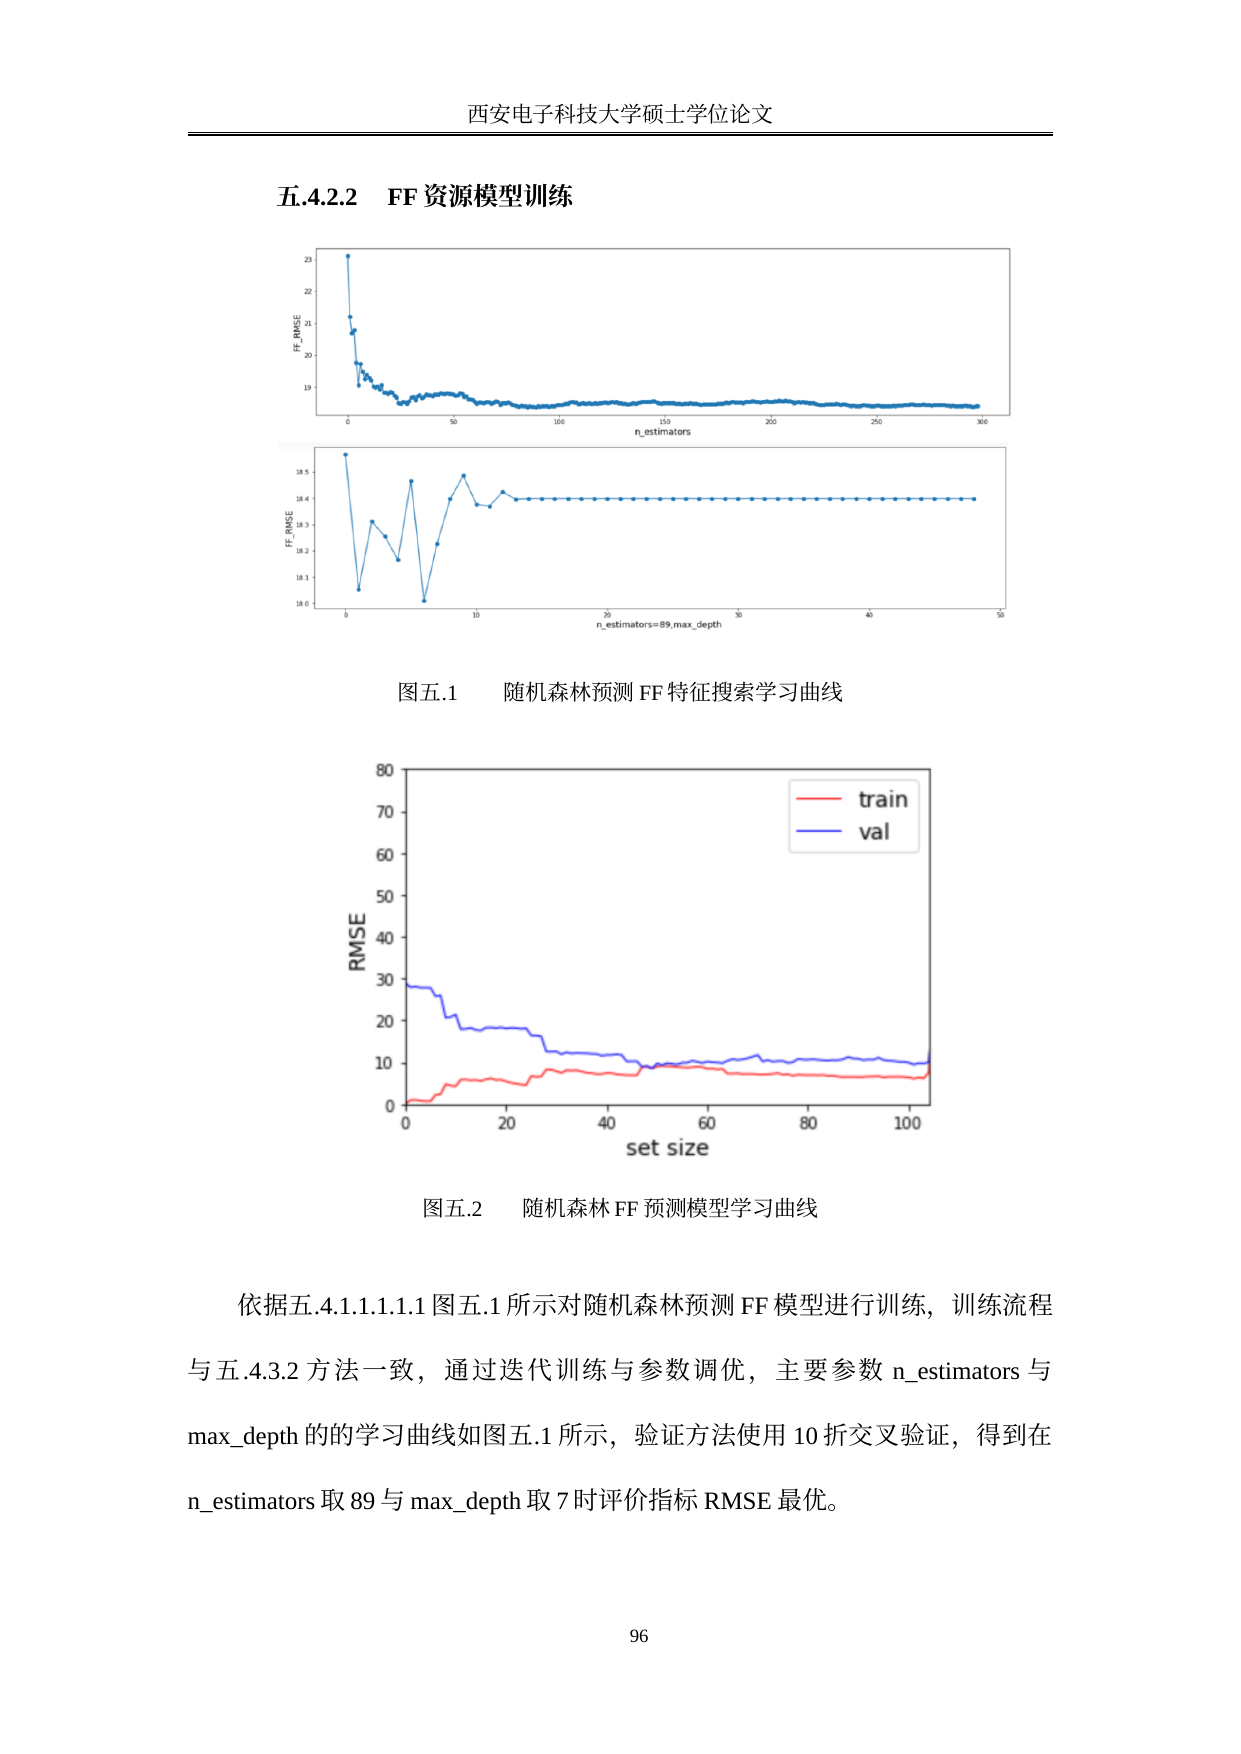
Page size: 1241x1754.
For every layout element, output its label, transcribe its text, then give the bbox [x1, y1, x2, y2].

subtitle FF资源模型训练 [276, 162, 1053, 227]
text 依据图5.6所示对随机森林预测FF模型进行训练，训练流程与5.4.3.2方法一致，通过迭代训练与参数调优，主要参数n_estimators与max_depth的的学习曲线如图5.9所示，验证方法使用10折交叉验证，得到在n_estimators取89与max_depth取7时评价指标RMSE最优。 [187, 1271, 1053, 1531]
text 随机森林FF预测模型学习曲线 [187, 1190, 1053, 1223]
text 随机森林预测FF特征搜索学习曲线 [187, 674, 1053, 707]
